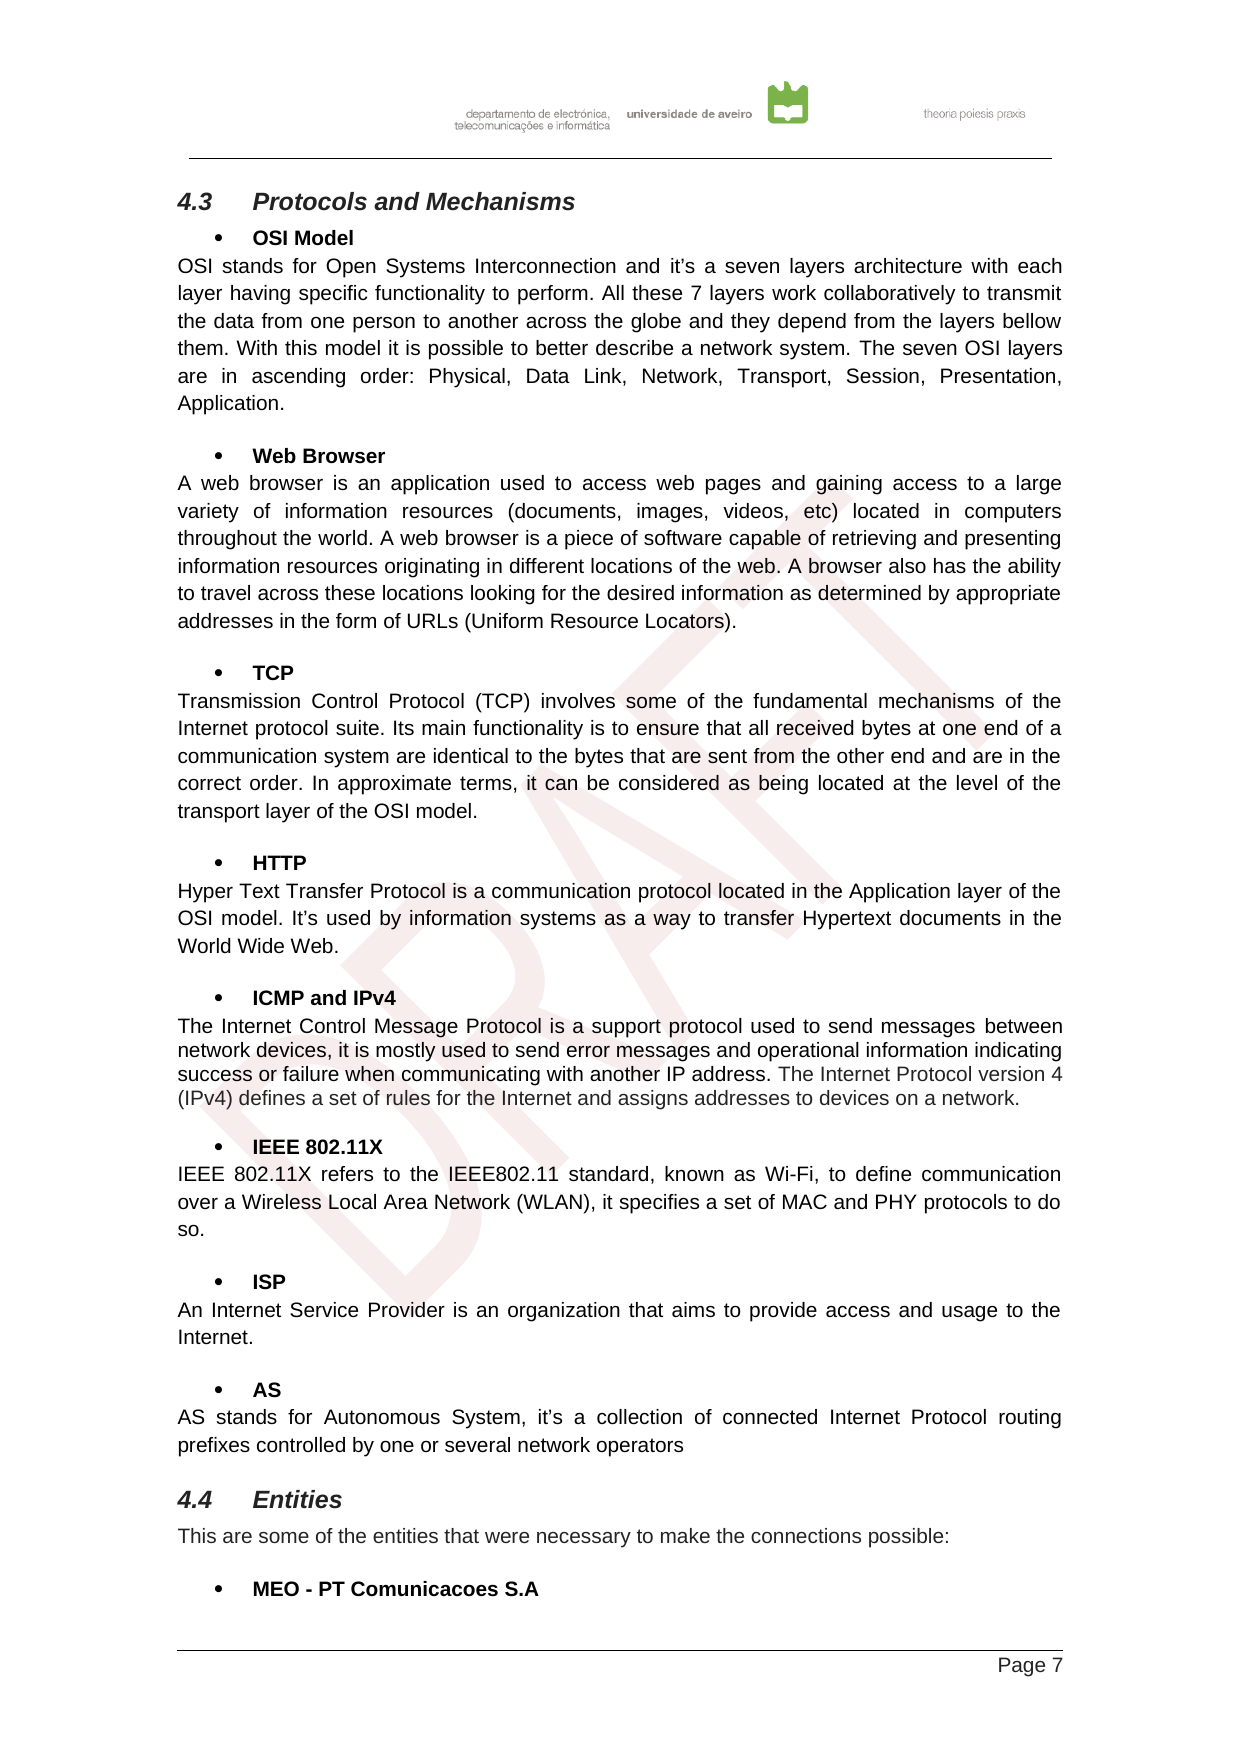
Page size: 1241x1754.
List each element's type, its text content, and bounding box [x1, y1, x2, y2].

title HTTP [215, 851, 1063, 875]
title TCP [215, 661, 1063, 685]
title A web browser is an application used to access web pages and gaining access to a large variety of information resources (documents, images, videos, etc) located in computers throughout the world. A web browser is a piece of software capable of retrieving and presenting information resources originating in different locations of the web. A browser also has the ability to travel across these locations looking for the desired information as determined by appropriate addresses in the form of URLs (Uniform Resource Locators). [177, 471, 1063, 632]
title Web Browser [215, 443, 1063, 467]
text Hyper Text Transfer Protocol is a communication protocol located in the Application layer of the OSI model. It’s used by information systems as a way to transfer Hypertext documents in the World Wide Web. [177, 879, 1063, 958]
title AS [215, 1377, 1063, 1401]
subtitle Entities [177, 1485, 1063, 1514]
text The Internet Control Message Protocol is a support protocol used to send messages between network devices, it is mostly used to send error messages and operational information indicating success or failure when communicating with another IP address. The Internet Protocol version 4 (IPv4) defines a set of rules for the Internet and assigns addresses to devices on a network. [177, 1014, 1063, 1110]
picture [444, 73, 1041, 141]
title An Internet Service Provider is an organization that aims to provide access and usage to the Internet. [177, 1297, 1063, 1349]
title ISP [215, 1270, 1063, 1294]
text This are some of the entities that were necessary to make the connections possible: [177, 1524, 1063, 1548]
title AS stands for Autonomous System, it’s a collection of connected Internet Protocol routing prefixes controlled by one or several network operators [177, 1405, 1063, 1456]
title IEEE 802.11X [215, 1135, 1063, 1159]
title ICMP and IPv4 [215, 986, 1063, 1010]
title Transmission Control Protocol (TCP) involves some of the fundamental mechanisms of the Internet protocol suite. Its main functionality is to ensure that all received bytes at one end of a communication system are identical to the bytes that are sent from the other end and are in the correct order. In approximate terms, it can be considered as being located at the level of the transport layer of the OSI model. [177, 689, 1063, 823]
title OSI Model [215, 226, 1063, 250]
text OSI stands for Open Systems Interconnection and it’s a seven layers architecture with each layer having specific functionality to perform. All these 7 layers work collaboratively to transmit the data from one person to another across the globe and they depend from the layers bellow them. With this model it is possible to better describe a network system. The seven OSI layers are in ascending order: Physical, Data Link, Network, Transport, Session, Presentation, Application. [177, 253, 1063, 415]
title MEO - PT Comunicacoes S.A [215, 1577, 1063, 1601]
subtitle Protocols and Mechanisms [177, 187, 1063, 215]
title IEEE 802.11X refers to the IEEE802.11 standard, known as Wi-Fi, to define communication over a Wireless Local Area Network (WLAN), it specifies a set of MAC and PHY protocols to do so. [177, 1162, 1063, 1241]
